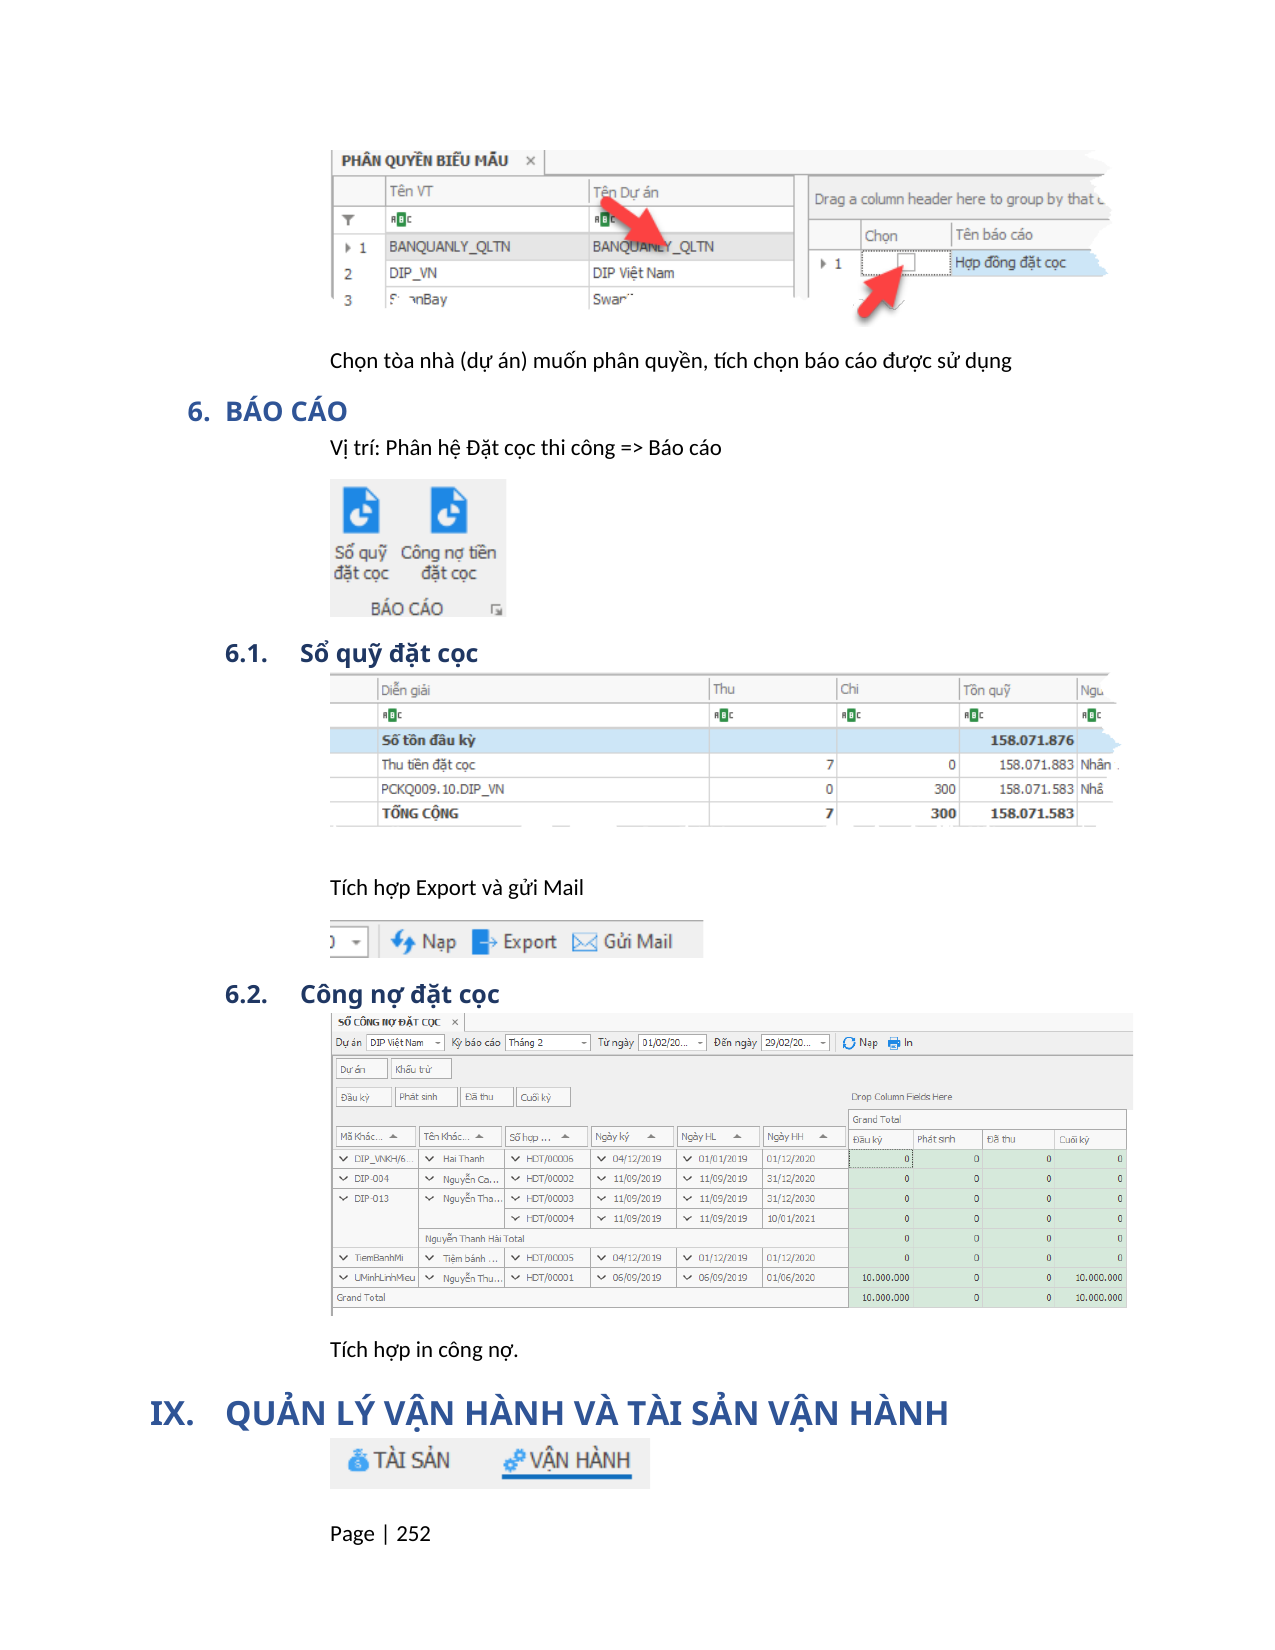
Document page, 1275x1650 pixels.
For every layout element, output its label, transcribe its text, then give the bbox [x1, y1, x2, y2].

subtitle BÁO CÁO [187, 393, 1125, 430]
text Vị trí: Phân hệ Đặt cọc thi công => Báo cáo [330, 433, 1125, 461]
text Tích hợp in công nợ. [330, 1335, 1125, 1363]
picture [330, 1438, 651, 1489]
subtitle Sổ quỹ đặt cọc [225, 636, 1125, 670]
picture [330, 672, 1135, 855]
picture [330, 150, 1127, 327]
picture [330, 920, 704, 958]
picture [330, 1013, 1134, 1316]
subtitle QUẢN LÝ VẬN HÀNH VÀ TÀI SẢN VẬN HÀNH [150, 1390, 1125, 1435]
text Chọn tòa nhà (dự án) muốn phân quyền, tích chọn báo cáo được sử dụng [330, 346, 1125, 374]
text Tích hợp Export và gửi Mail [330, 873, 1125, 901]
picture [330, 479, 507, 617]
subtitle Công nợ đặt cọc [225, 977, 1125, 1011]
